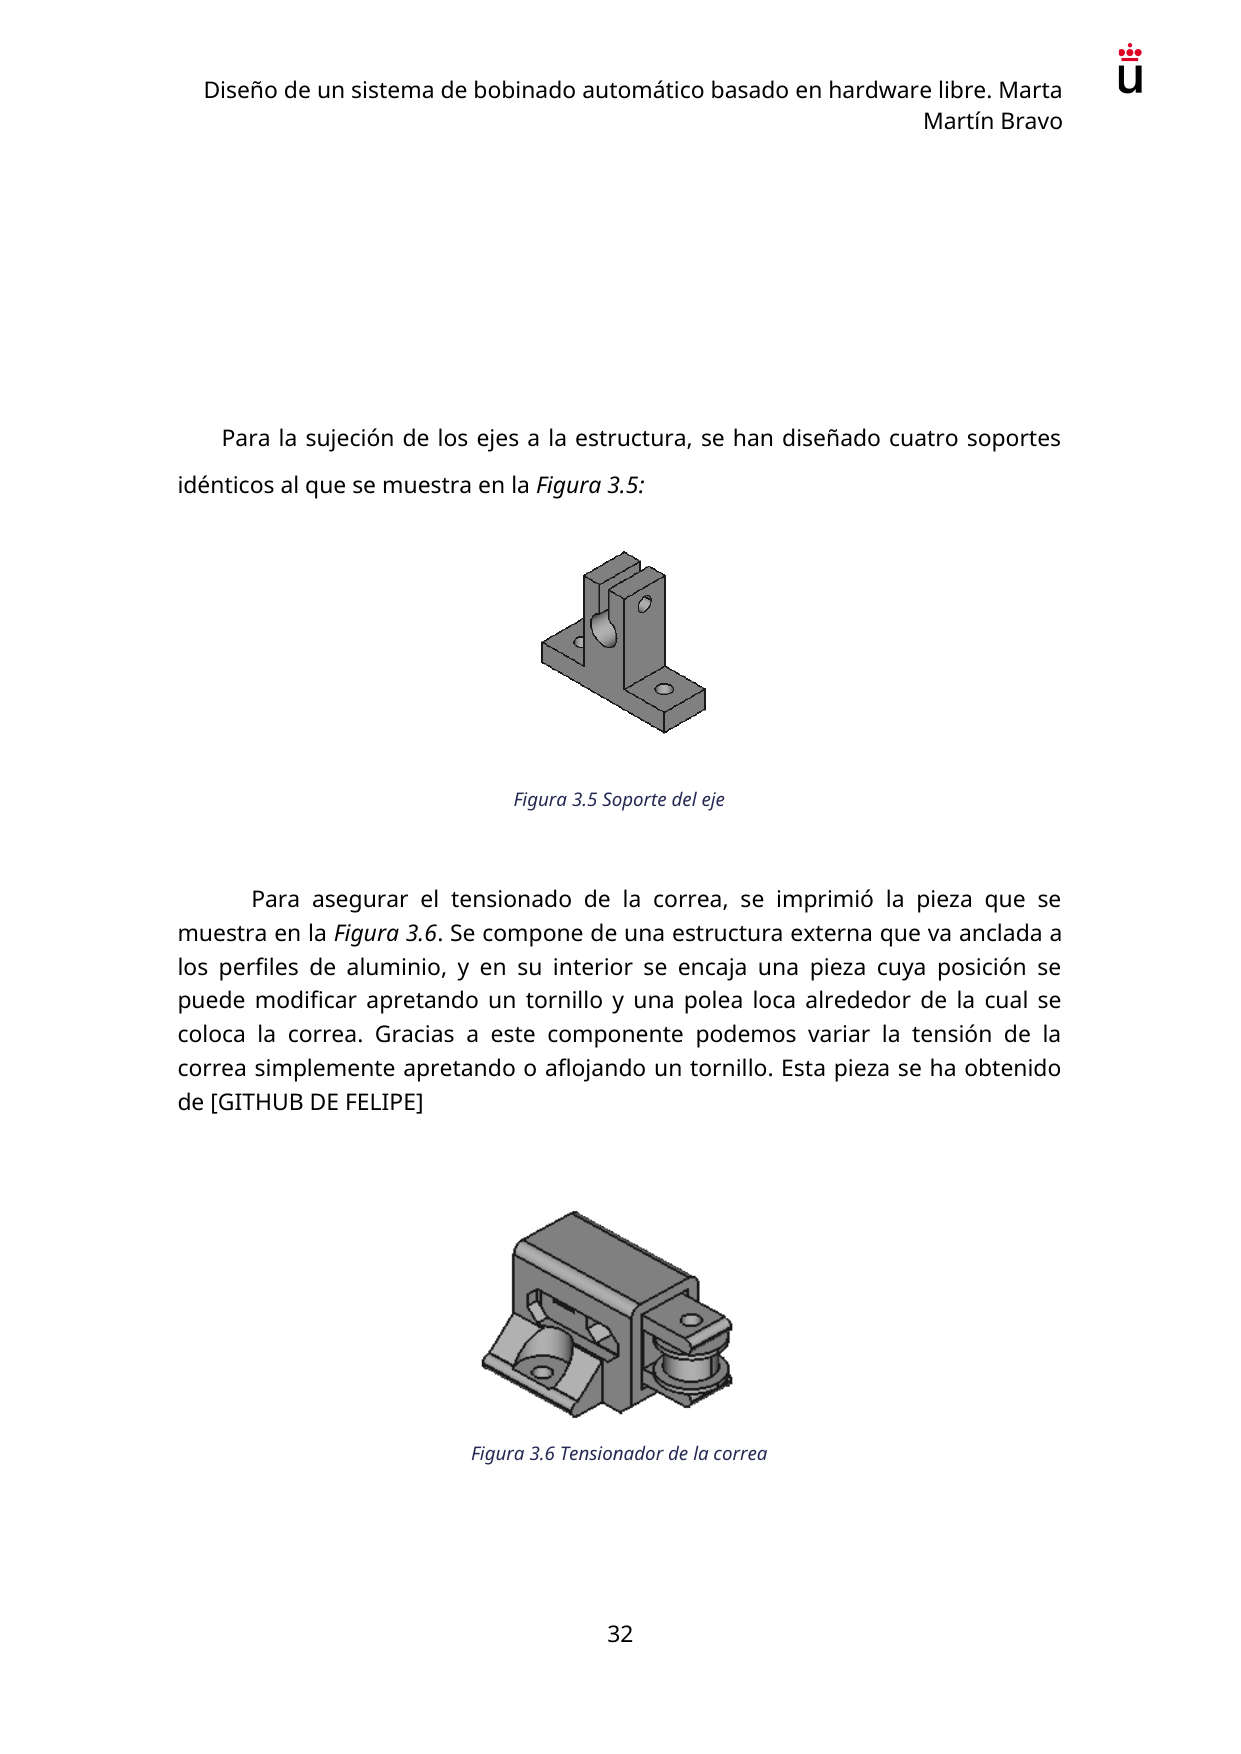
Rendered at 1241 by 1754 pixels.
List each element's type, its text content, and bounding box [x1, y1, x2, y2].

picture [517, 532, 725, 745]
picture [1118, 43, 1146, 95]
picture [461, 1200, 760, 1433]
